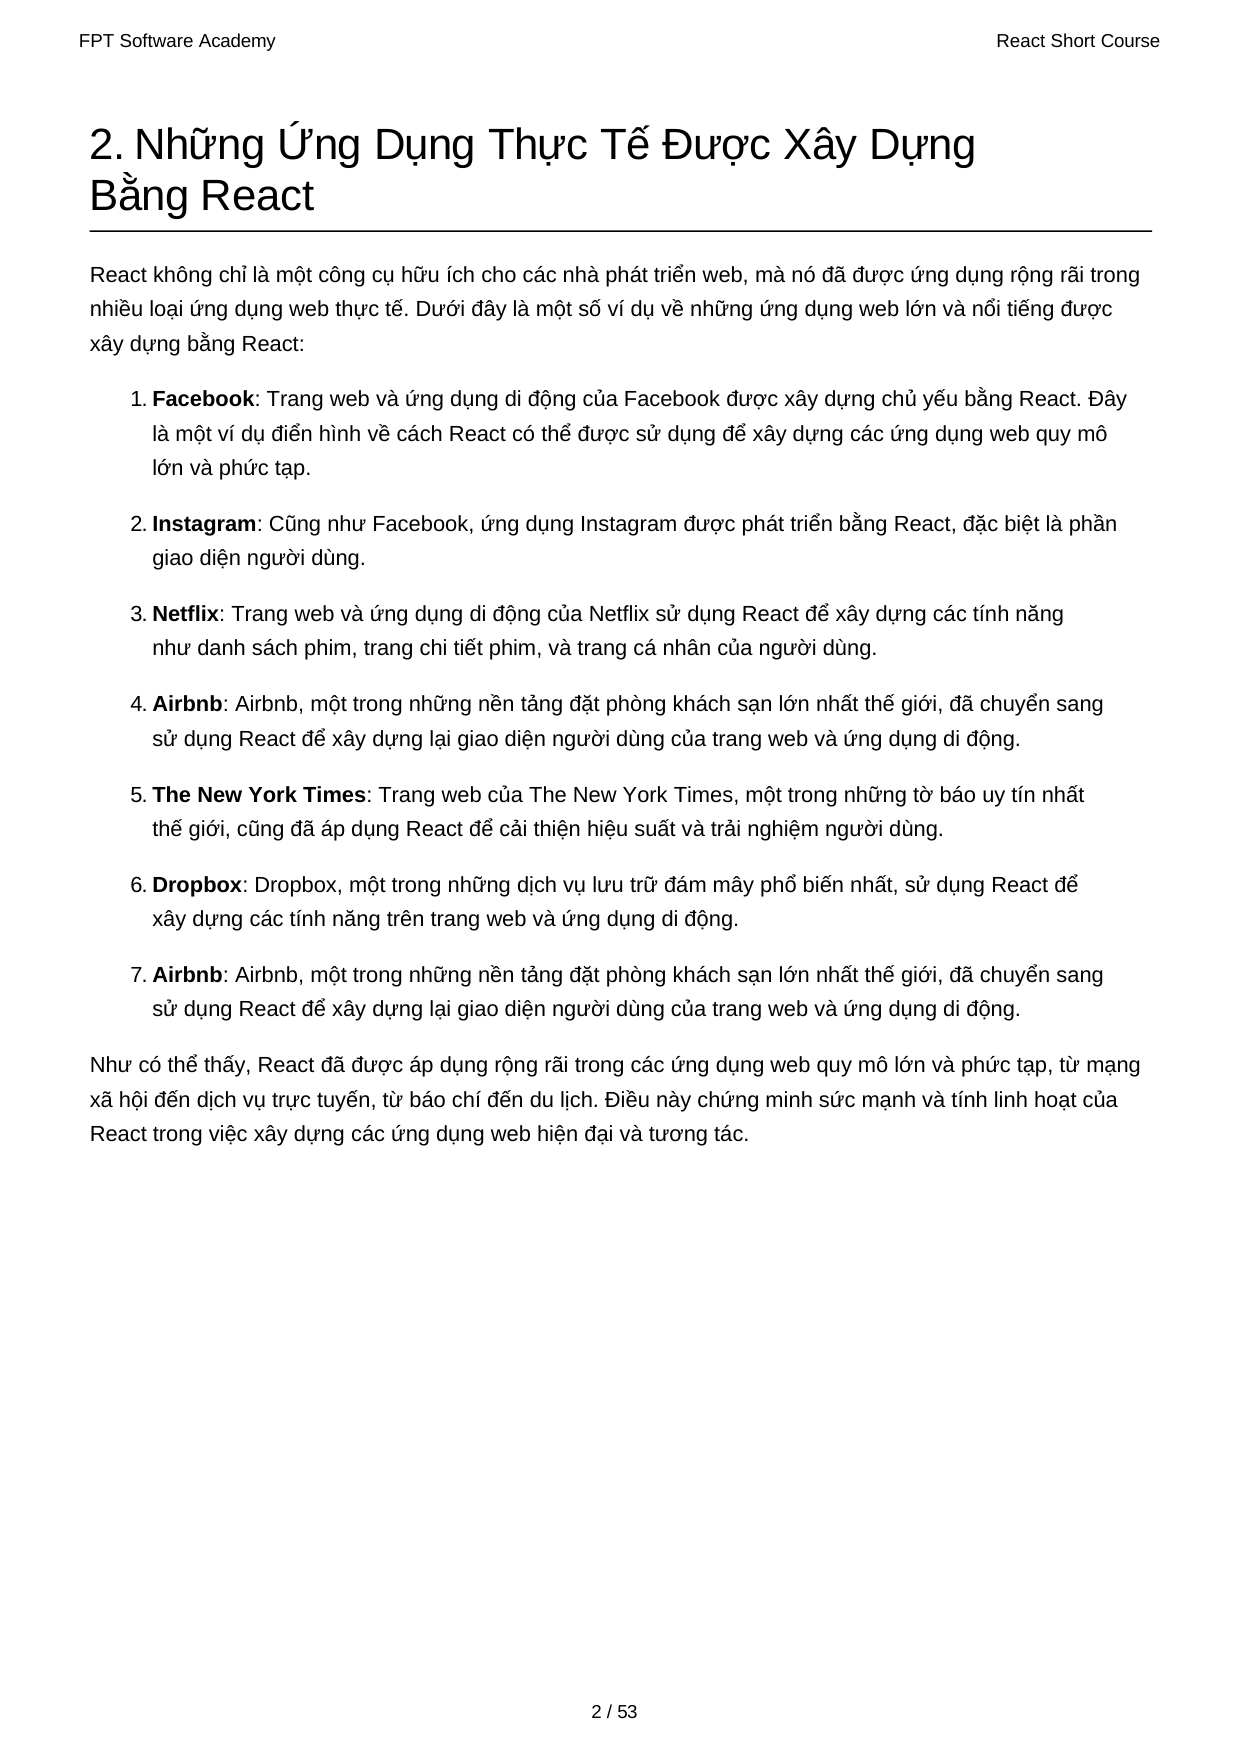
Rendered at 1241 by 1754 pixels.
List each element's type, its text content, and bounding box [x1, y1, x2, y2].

list The New York Times: Trang web của The New York Times, một trong những tờ báo uy tín nhất thế giới, cũng đã áp dụng React để cải thiện hiệu suất và trải nghiệm người dùng. [130, 782, 1106, 841]
list Netflix: Trang web và ứng dụng di động của Netflix sử dụng React để xây dựng các tính năng như danh sách phim, trang chi tiết phim, và trang cá nhân của người dùng. [130, 601, 1099, 661]
subtitle Những Ứng Dụng Thực Tế Được Xây Dựng Bằng React [89, 119, 1069, 220]
list Airbnb: Airbnb, một trong những nền tảng đặt phòng khách sạn lớn nhất thế giới, đã chuyển sang sử dụng React để xây dựng lại giao diện người dùng của trang web và ứng dụng di động. [130, 962, 1133, 1021]
list Facebook: Trang web và ứng dụng di động của Facebook được xây dựng chủ yếu bằng React. Đây là một ví dụ điển hình về cách React có thể được sử dụng để xây dựng các ứng dụng web quy mô lớn và phức tạp. [130, 386, 1136, 480]
list Instagram: Cũng như Facebook, ứng dụng Instagram được phát triển bằng React, đặc biệt là phần giao diện người dùng. [130, 511, 1150, 570]
text Như có thể thấy, React đã được áp dụng rộng rãi trong các ứng dụng web quy mô lớn và phức tạp, từ mạng xã hội đến dịch vụ trực tuyến, từ báo chí đến du lịch. Điều này chứng minh sức mạnh và tính linh hoạt của React trong việc xây dựng các ứng dụng web hiện đại và tương tác. [89, 1052, 1148, 1146]
list Dropbox: Dropbox, một trong những dịch vụ lưu trữ đám mây phổ biến nhất, sử dụng React để xây dựng các tính năng trên trang web và ứng dụng di động. [130, 872, 1115, 931]
list Airbnb: Airbnb, một trong những nền tảng đặt phòng khách sạn lớn nhất thế giới, đã chuyển sang sử dụng React để xây dựng lại giao diện người dùng của trang web và ứng dụng di động. [130, 691, 1133, 751]
text React không chỉ là một công cụ hữu ích cho các nhà phát triển web, mà nó đã được ứng dụng rộng rãi trong nhiều loại ứng dụng web thực tế. Dưới đây là một số ví dụ về những ứng dụng web lớn và nổi tiếng được xây dựng bằng React: [89, 262, 1148, 356]
